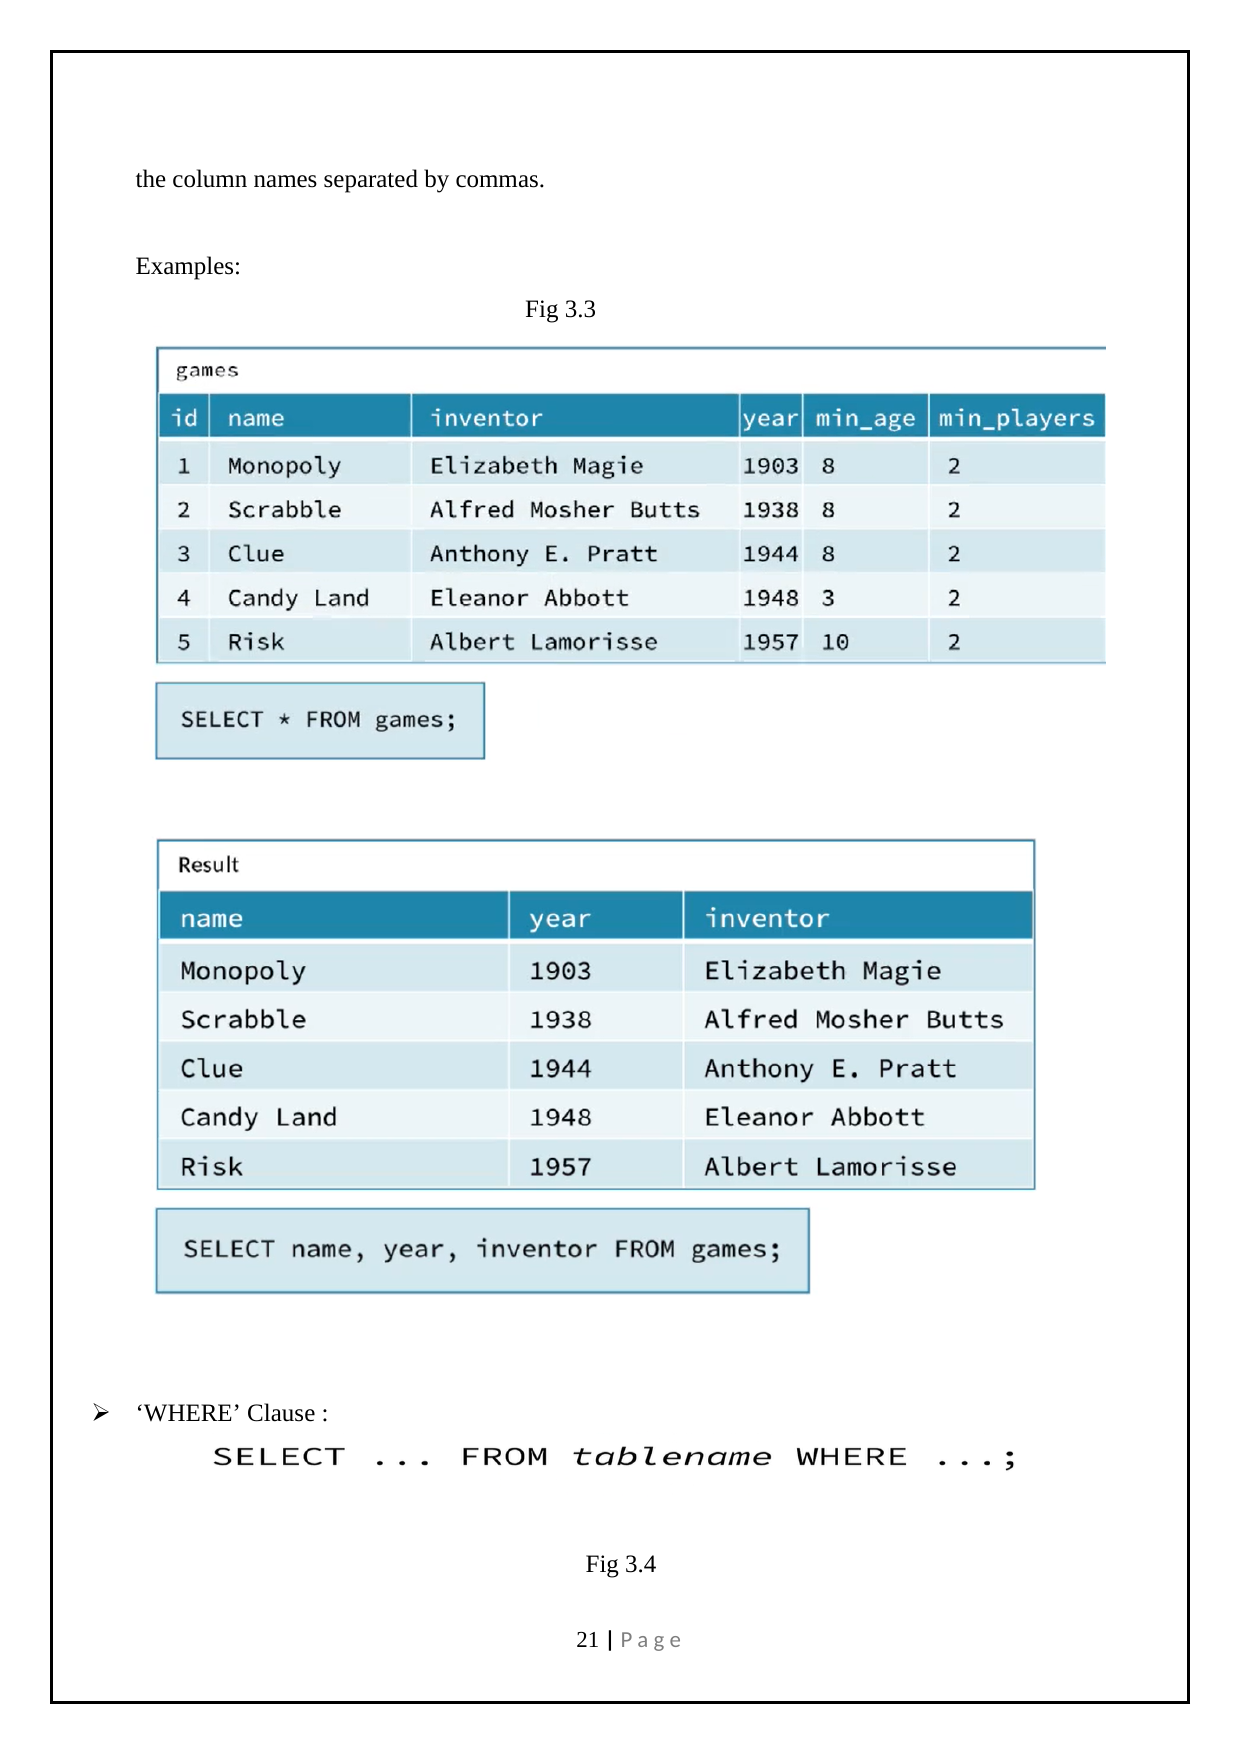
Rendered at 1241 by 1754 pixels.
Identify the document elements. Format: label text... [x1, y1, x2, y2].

list ‘WHERE’ Clause : [91, 1398, 1121, 1427]
picture [134, 326, 1106, 789]
text Examples: [135, 251, 1121, 279]
text Fig 3.3 [135, 294, 1121, 323]
picture [211, 1431, 1030, 1497]
picture [131, 809, 1118, 1341]
text Fig 3.4 [135, 1485, 1121, 1578]
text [135, 164, 1121, 193]
